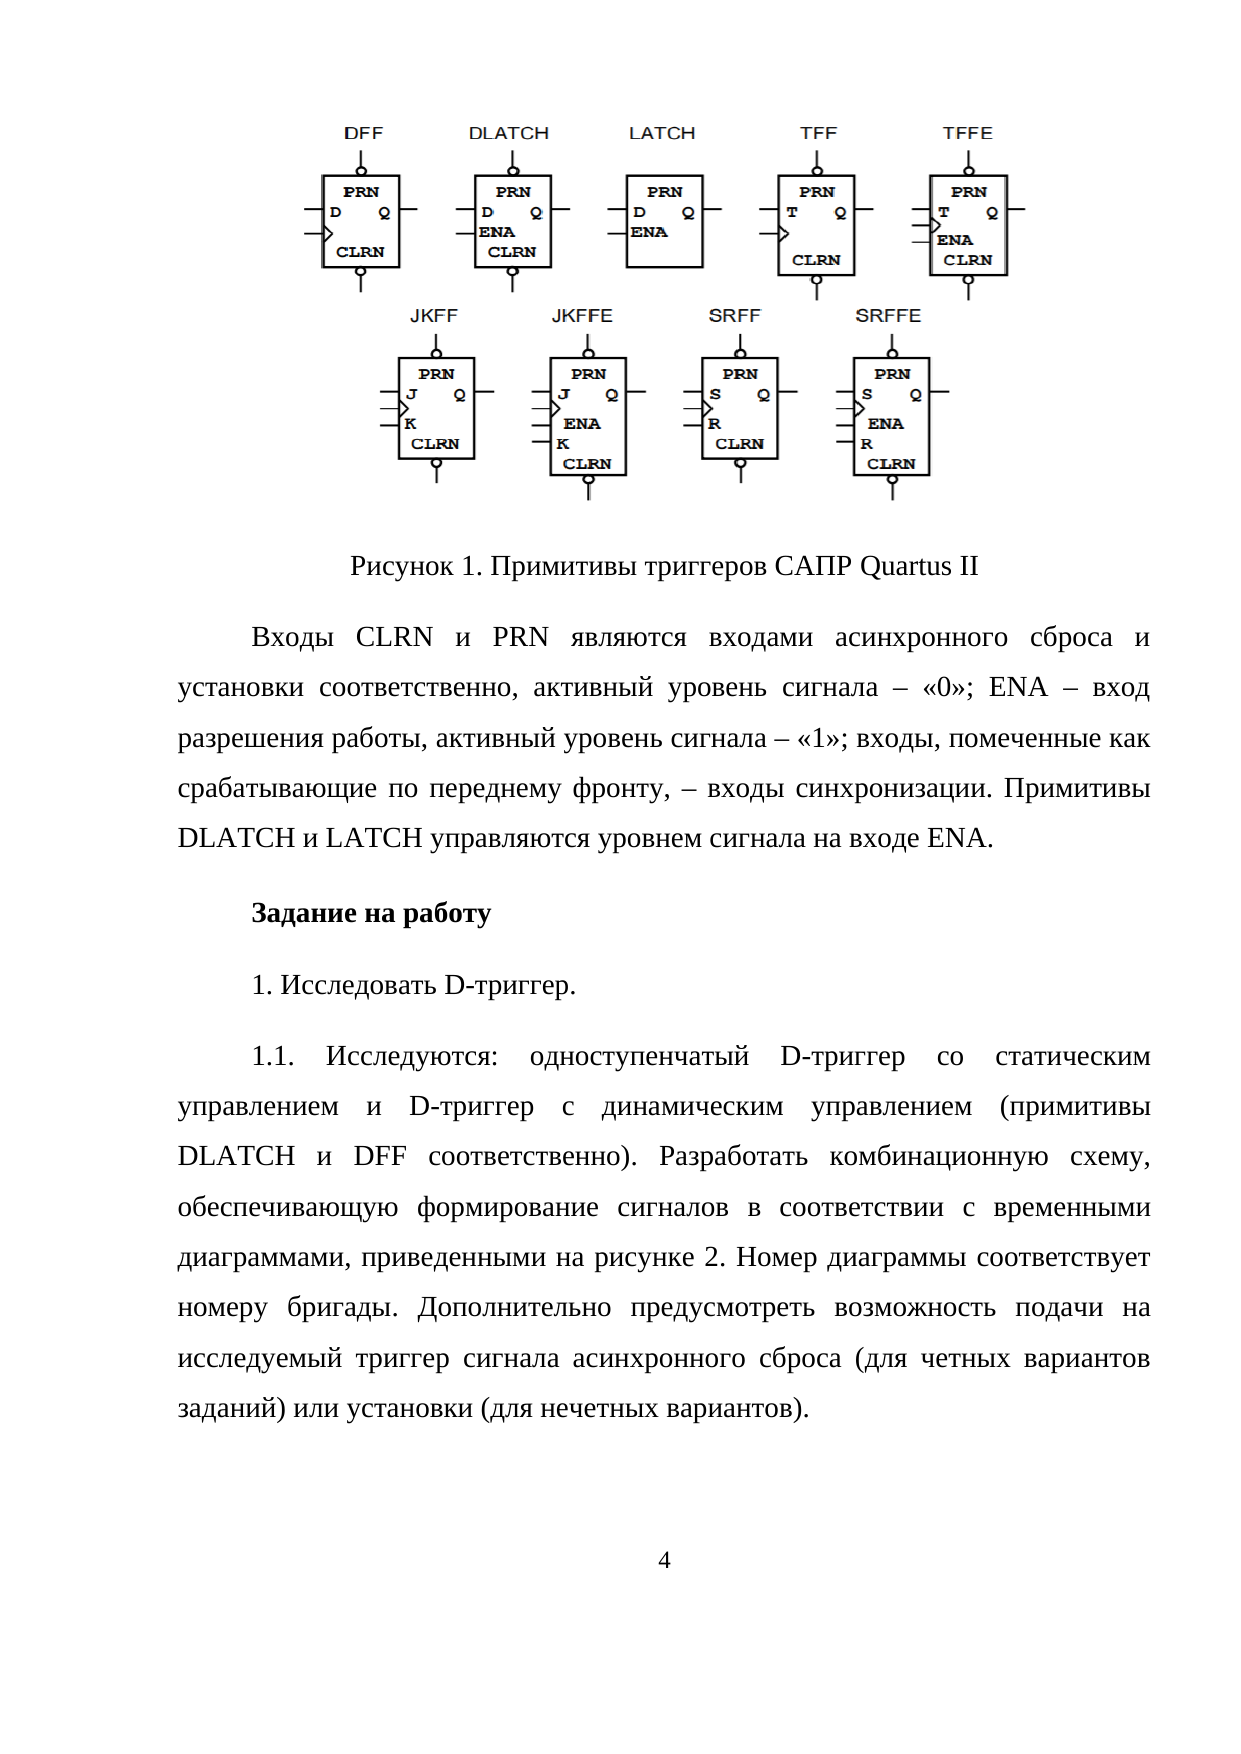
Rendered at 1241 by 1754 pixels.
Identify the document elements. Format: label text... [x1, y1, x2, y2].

text 1.1. Исследуются: одноступенчатый D-триггер со статическим управлением и D-триггер с динамическим управлением (примитивы DLATCH и DFF соответственно). Разработать комбинационную схему, обеспечивающую формирование сигналов в соответствии с временными диаграммами, приведенными на рисунке 2. Номер диаграммы соответствует номеру бригады. Дополнительно предусмотреть возможность подачи на исследуемый триггер сигнала асинхронного сброса (для четных вариантов заданий) или установки (для нечетных вариантов). [177, 1038, 1152, 1424]
text Задание на работу [177, 896, 1152, 929]
picture [274, 118, 1054, 512]
text 1. Исследовать D-триггер. [177, 967, 1152, 1000]
text Рисунок 1 [177, 548, 1152, 581]
text Входы CLRN и PRN являются входами асинхронного сброса и установки соответственно, активный уровень сигнала – «0»; ENA – вход разрешения работы, активный уровень сигнала – «1»; входы, помеченные как срабатывающие по переднему фронту, – входы синхронизации. Примитивы DLATCH и LATCH управляются уровнем сигнала на входе ENA. [177, 619, 1152, 854]
